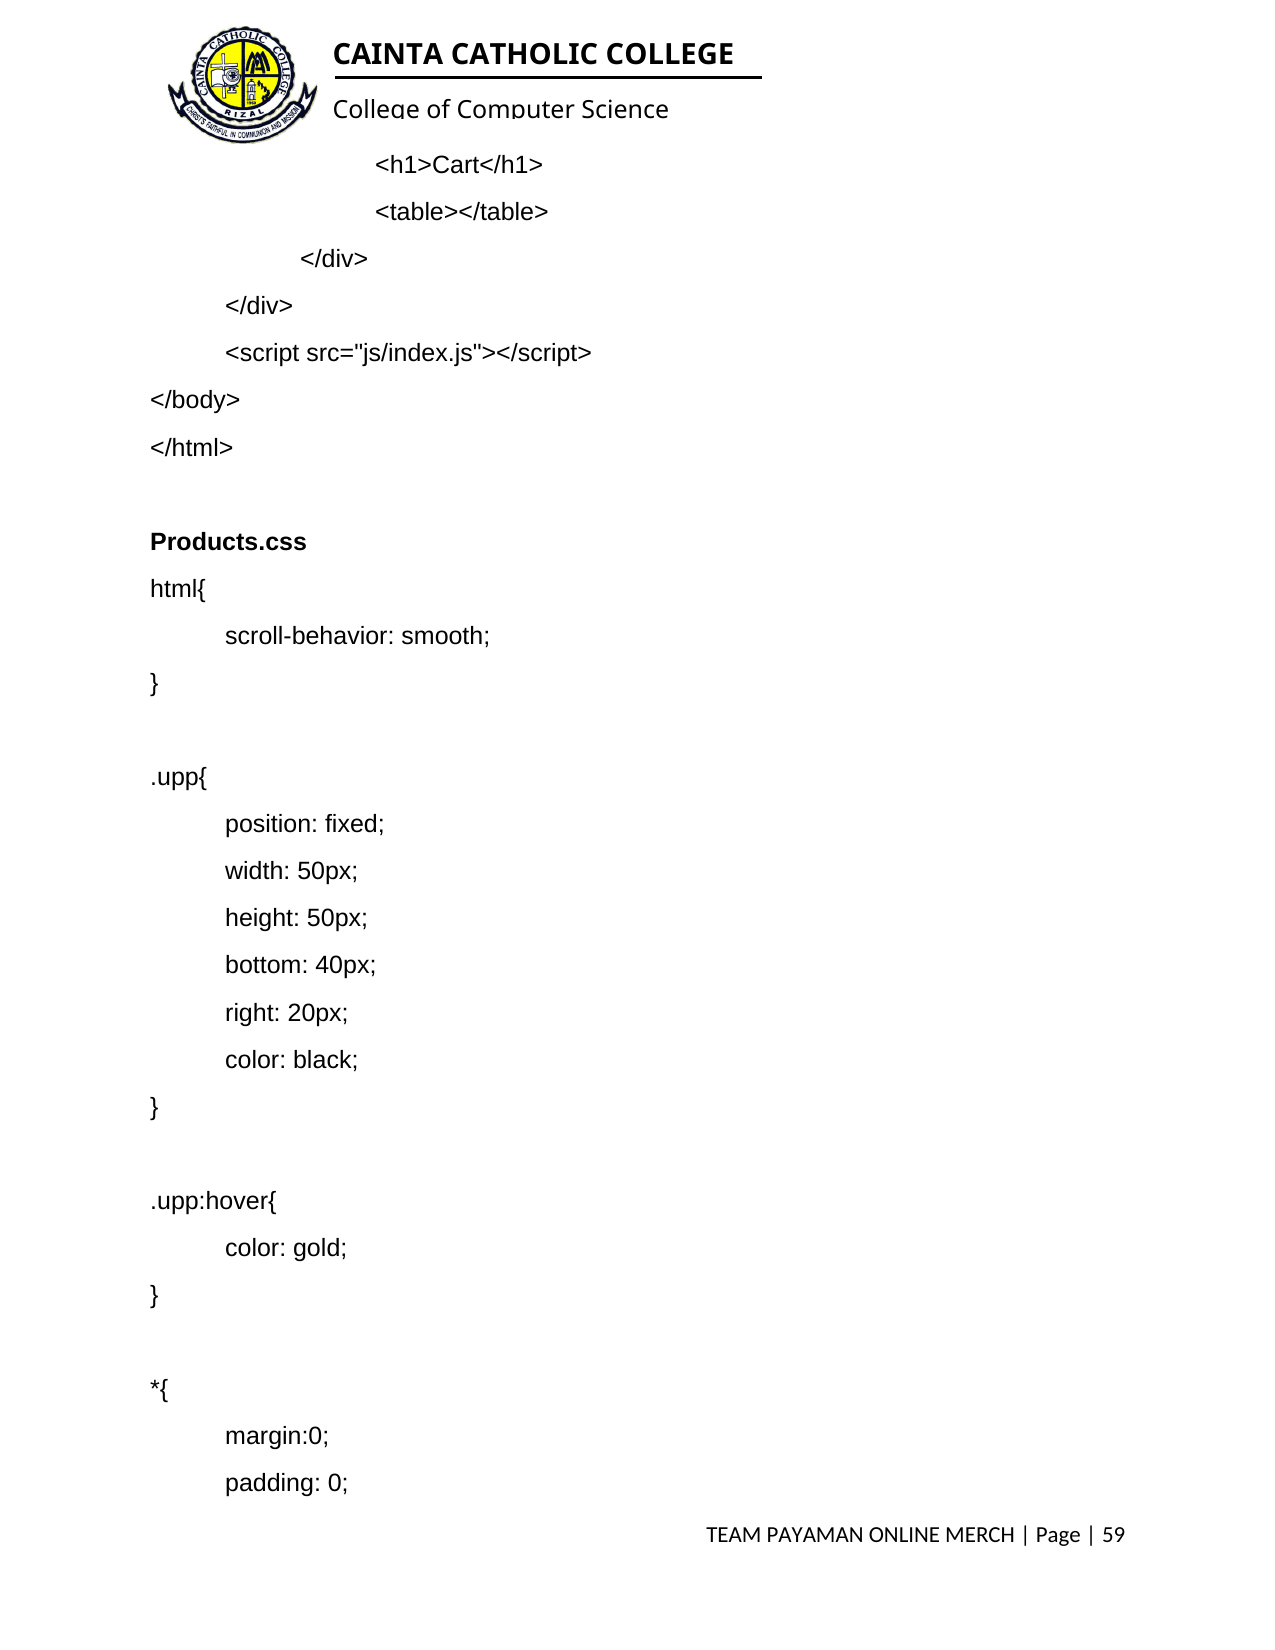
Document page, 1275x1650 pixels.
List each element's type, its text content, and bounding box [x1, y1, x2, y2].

text right: 20px; [150, 997, 1125, 1026]
text position: fixed; [150, 809, 1125, 838]
text .upp:hover{ [150, 1186, 1125, 1214]
text <script src="js/index.js"></script> [150, 338, 1125, 367]
text </body> [150, 385, 1125, 414]
text <h1>Cart</h1> [150, 150, 1125, 179]
text padding: 0; [150, 1468, 1125, 1497]
text </div> [150, 291, 1125, 320]
text color: gold; [150, 1233, 1125, 1262]
text </div> [150, 244, 1125, 273]
text margin:0; [150, 1421, 1125, 1450]
text } [150, 1280, 1125, 1309]
text } [150, 1092, 1125, 1120]
text .upp{ [150, 762, 1125, 791]
picture [167, 26, 318, 144]
text </html> [150, 432, 1125, 461]
text scroll-behavior: smooth; [150, 621, 1125, 649]
text html{ [150, 574, 1125, 602]
text <table></table> [150, 197, 1125, 226]
text Products.css [150, 527, 1125, 555]
text } [150, 668, 1125, 697]
text bottom: 40px; [150, 950, 1125, 979]
text *{ [150, 1374, 1125, 1403]
text color: black; [150, 1044, 1125, 1073]
text width: 50px; [150, 856, 1125, 885]
text height: 50px; [150, 903, 1125, 932]
